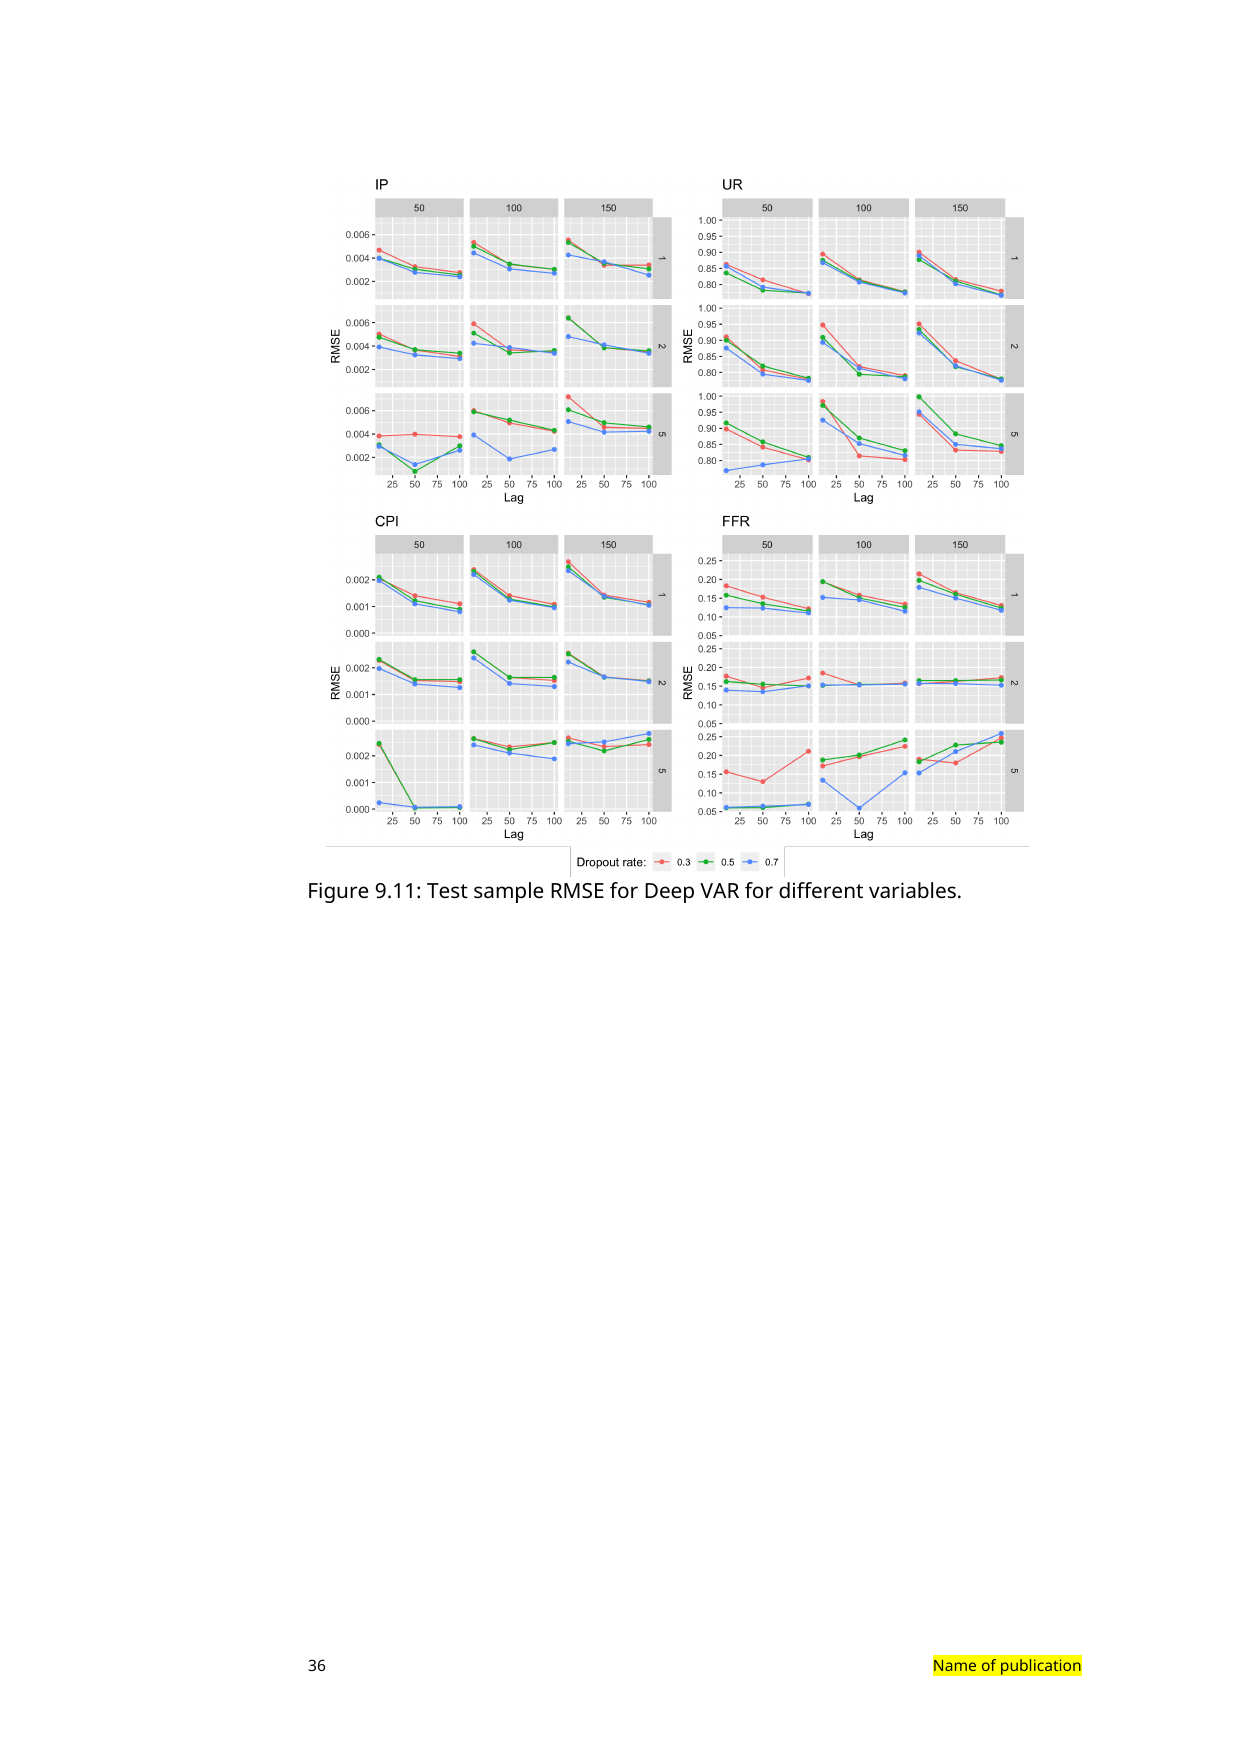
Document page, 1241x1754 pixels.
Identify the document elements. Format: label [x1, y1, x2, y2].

picture [326, 173, 1029, 877]
